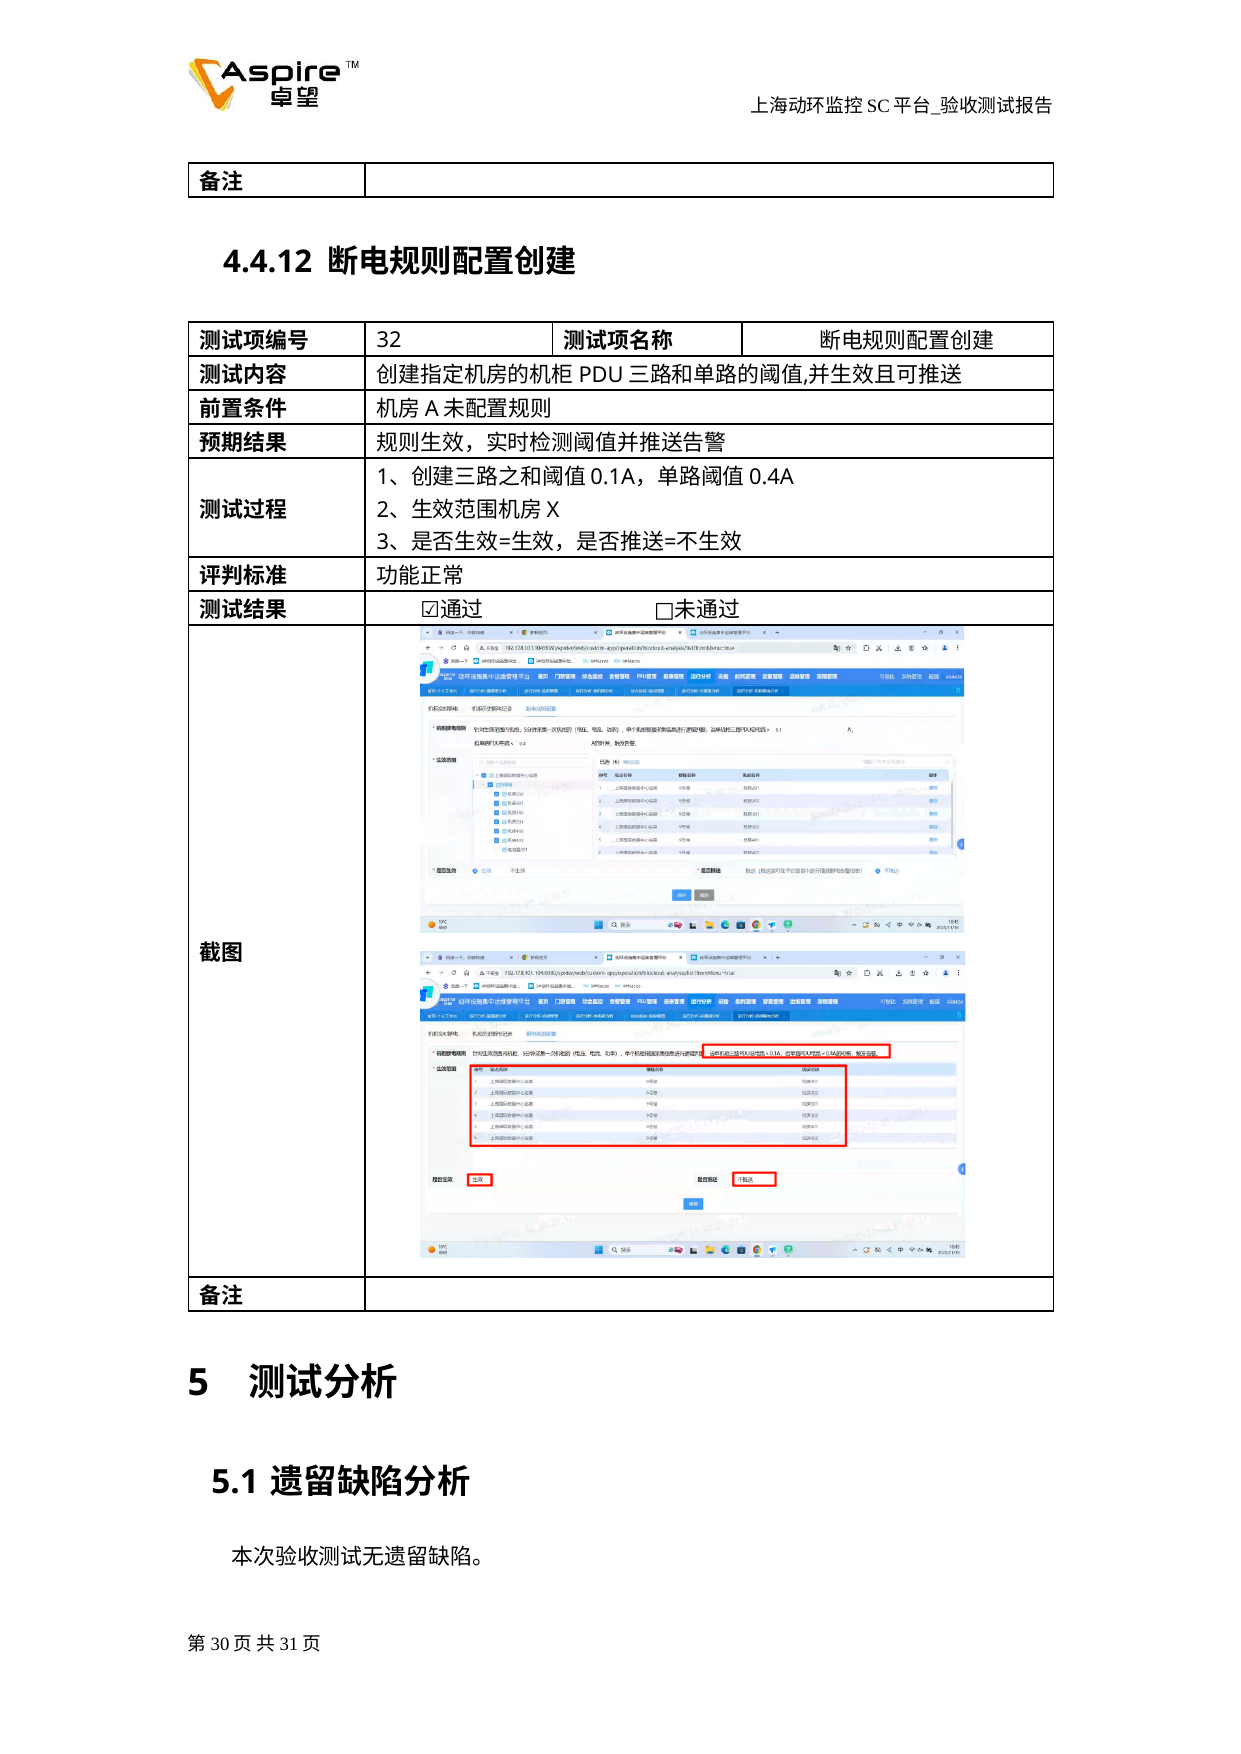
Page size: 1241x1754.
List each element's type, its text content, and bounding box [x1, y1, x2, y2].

table_header 断电规则配置创建 [743, 323, 1053, 355]
table_cell 测试结果 [189, 592, 364, 624]
table_cell 机房A未配置规则 [366, 391, 1053, 423]
picture [420, 626, 965, 933]
table_cell 创建三路之和阈值0.1A，单路阈值0.4A 生效范围机房X 是否生效=生效，是否推送=不生效 [366, 459, 1053, 556]
table_cell ☑通过 □未通过 [366, 592, 1053, 624]
subtitle 遗留缺陷分析 [211, 1446, 1053, 1511]
picture [186, 55, 361, 112]
table_cell 预期结果 [189, 425, 364, 457]
table_header 32 [366, 323, 552, 355]
table_header 测试项名称 [553, 323, 741, 355]
table_cell 功能正常 [366, 558, 1053, 590]
subtitle 测试分析 [187, 1347, 1053, 1412]
table_cell 测试内容 [189, 357, 364, 389]
table_cell 备注 [189, 1278, 364, 1310]
subtitle 断电规则配置创建 [223, 227, 1053, 292]
table_cell 截图 [189, 626, 364, 1276]
table_cell 创建指定机房的机柜 PDU三路和单路的阈值,并生效且可推送 [366, 357, 1053, 389]
table_cell 备注 [189, 164, 364, 196]
table_cell 测试过程 [189, 459, 364, 556]
table_cell 规则生效，实时检测阈值并推送告警 [366, 425, 1053, 457]
table_cell [366, 1278, 1053, 1310]
text 本次验收测试无遗留缺陷。 [187, 1538, 1053, 1571]
table_cell [366, 164, 1053, 196]
table_header 测试项编号 [189, 323, 364, 355]
table_cell 前置条件 [189, 391, 364, 423]
table_cell [366, 626, 1053, 1276]
picture [420, 951, 966, 1258]
table_cell 评判标准 [189, 558, 364, 590]
